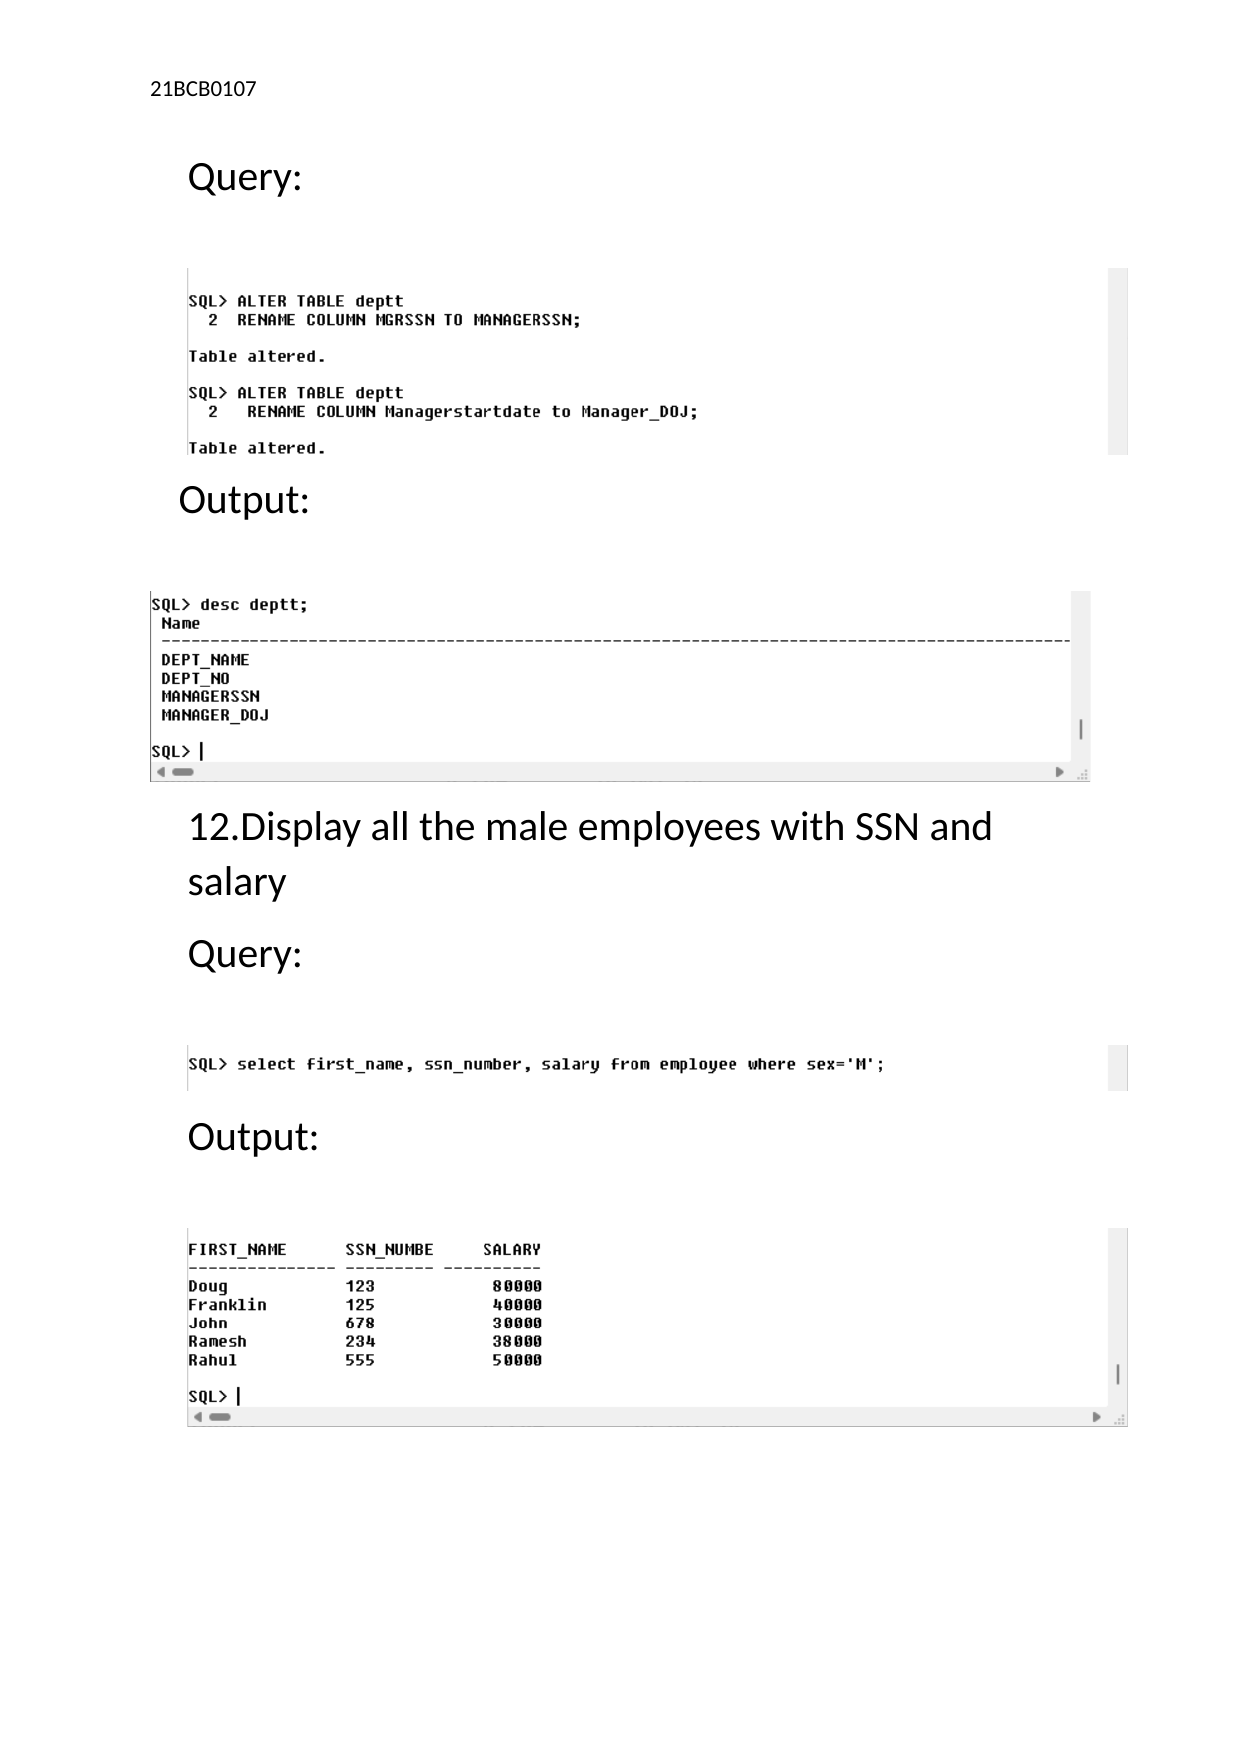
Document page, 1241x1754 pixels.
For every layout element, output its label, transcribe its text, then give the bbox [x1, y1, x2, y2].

picture [187, 268, 1128, 455]
picture [187, 1045, 1128, 1091]
picture [187, 1228, 1128, 1427]
text 12.Display all the male employees with SSN and salary [187, 800, 1090, 906]
text Output: [150, 473, 1090, 524]
text Output: [187, 1110, 1090, 1161]
picture [150, 591, 1091, 782]
text Query: [187, 927, 1090, 977]
text Query: [187, 150, 1090, 201]
